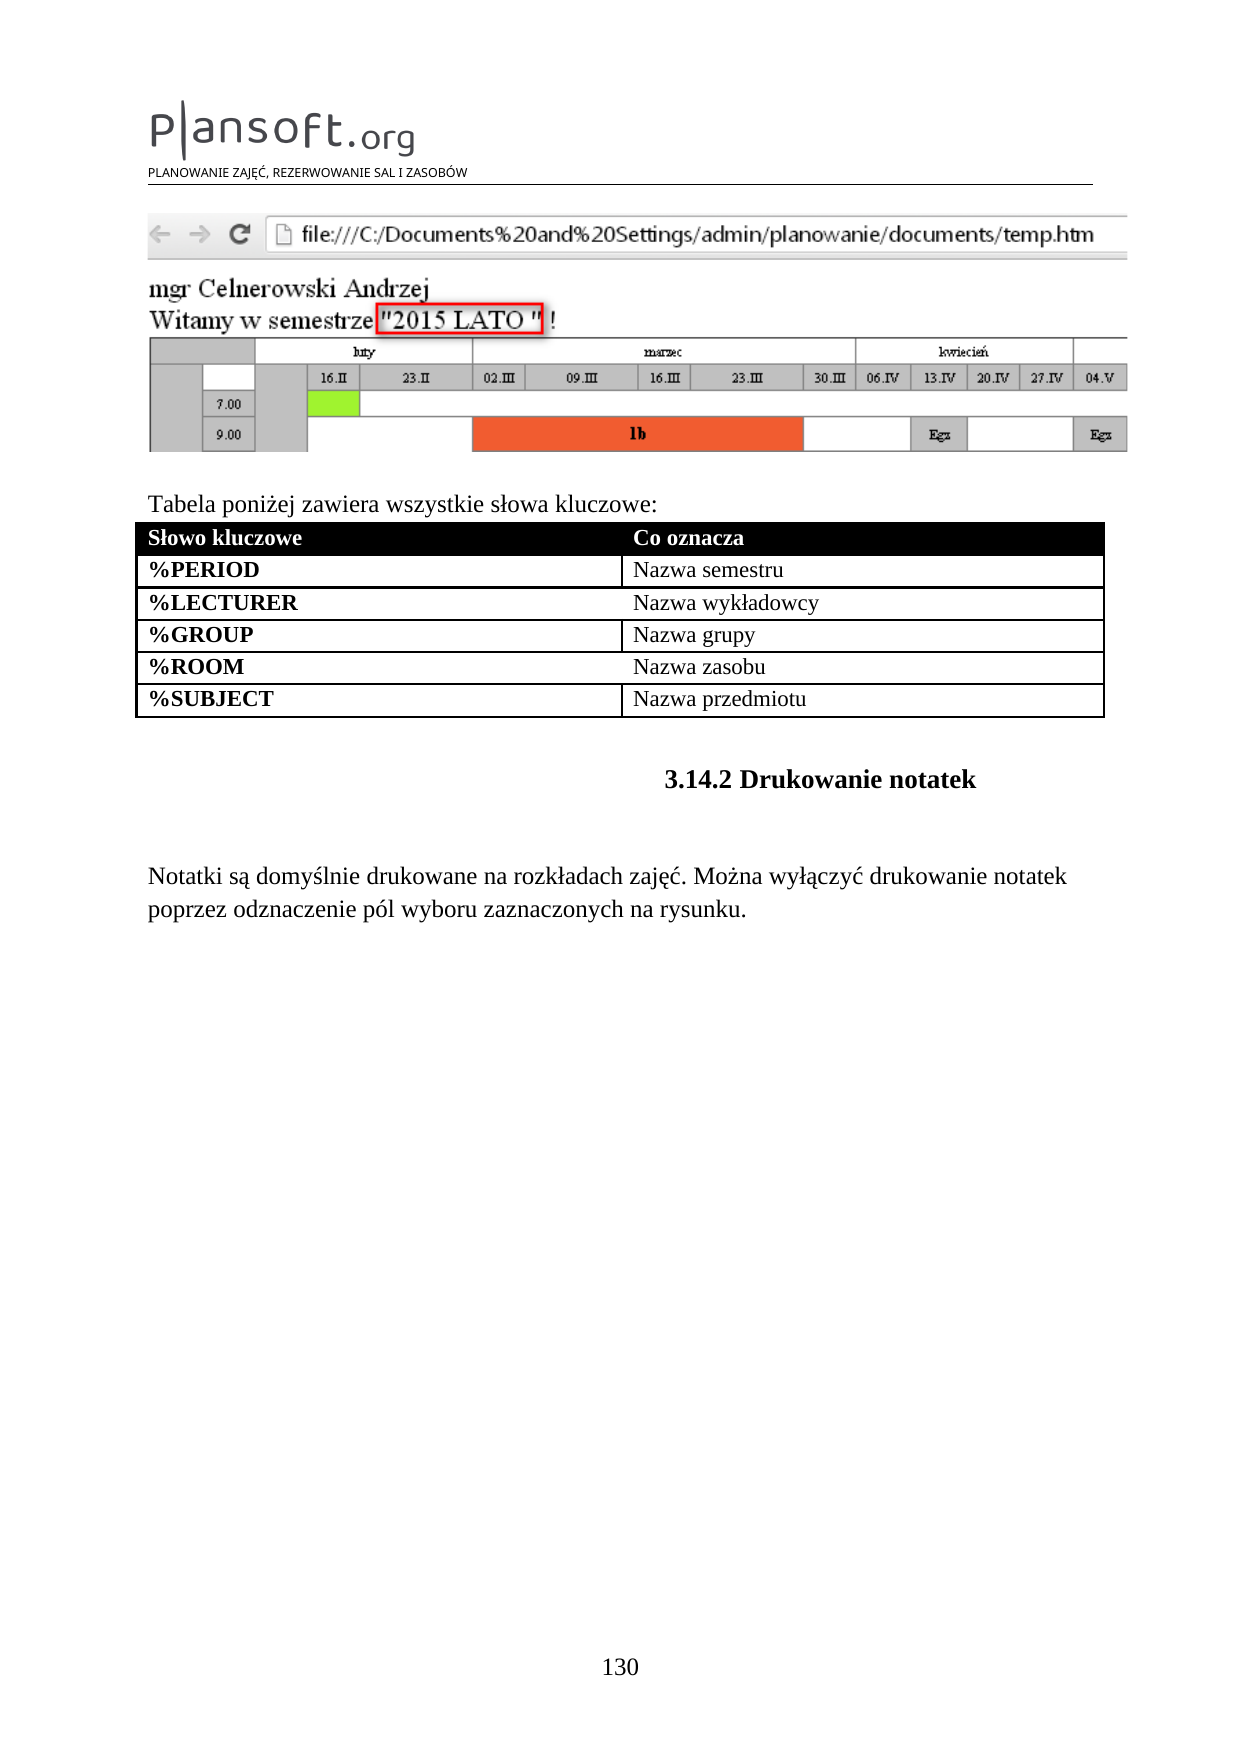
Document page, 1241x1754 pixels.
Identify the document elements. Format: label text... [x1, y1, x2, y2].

table_cell %ROOM [138, 653, 622, 683]
table_cell Nazwa wykładowcy [622, 589, 1103, 619]
table_cell %LECTURER [138, 589, 622, 619]
table_cell Nazwa przedmiotu [623, 685, 1103, 716]
table_cell Nazwa grupy [623, 621, 1103, 651]
text Notatki są domyślnie drukowane na rozkładach zajęć. Można wyłączyć drukowanie notatek poprzez odznaczenie pól wyboru zaznaczonych na rysunku. [148, 861, 1093, 923]
text Tabela poniżej zawiera wszystkie słowa kluczowe: [148, 489, 1093, 518]
subtitle Drukowanie notatek [664, 763, 1093, 794]
table_cell %SUBJECT [138, 685, 621, 716]
table_cell %GROUP [138, 621, 621, 651]
table_cell Nazwa zasobu [622, 653, 1103, 683]
picture [147, 73, 418, 165]
table_cell %PERIOD [138, 556, 621, 586]
table_header Słowo kluczowe [138, 524, 622, 554]
picture [147, 213, 1128, 452]
table_header Co oznacza [622, 524, 1103, 554]
table_cell Nazwa semestru [623, 556, 1103, 586]
